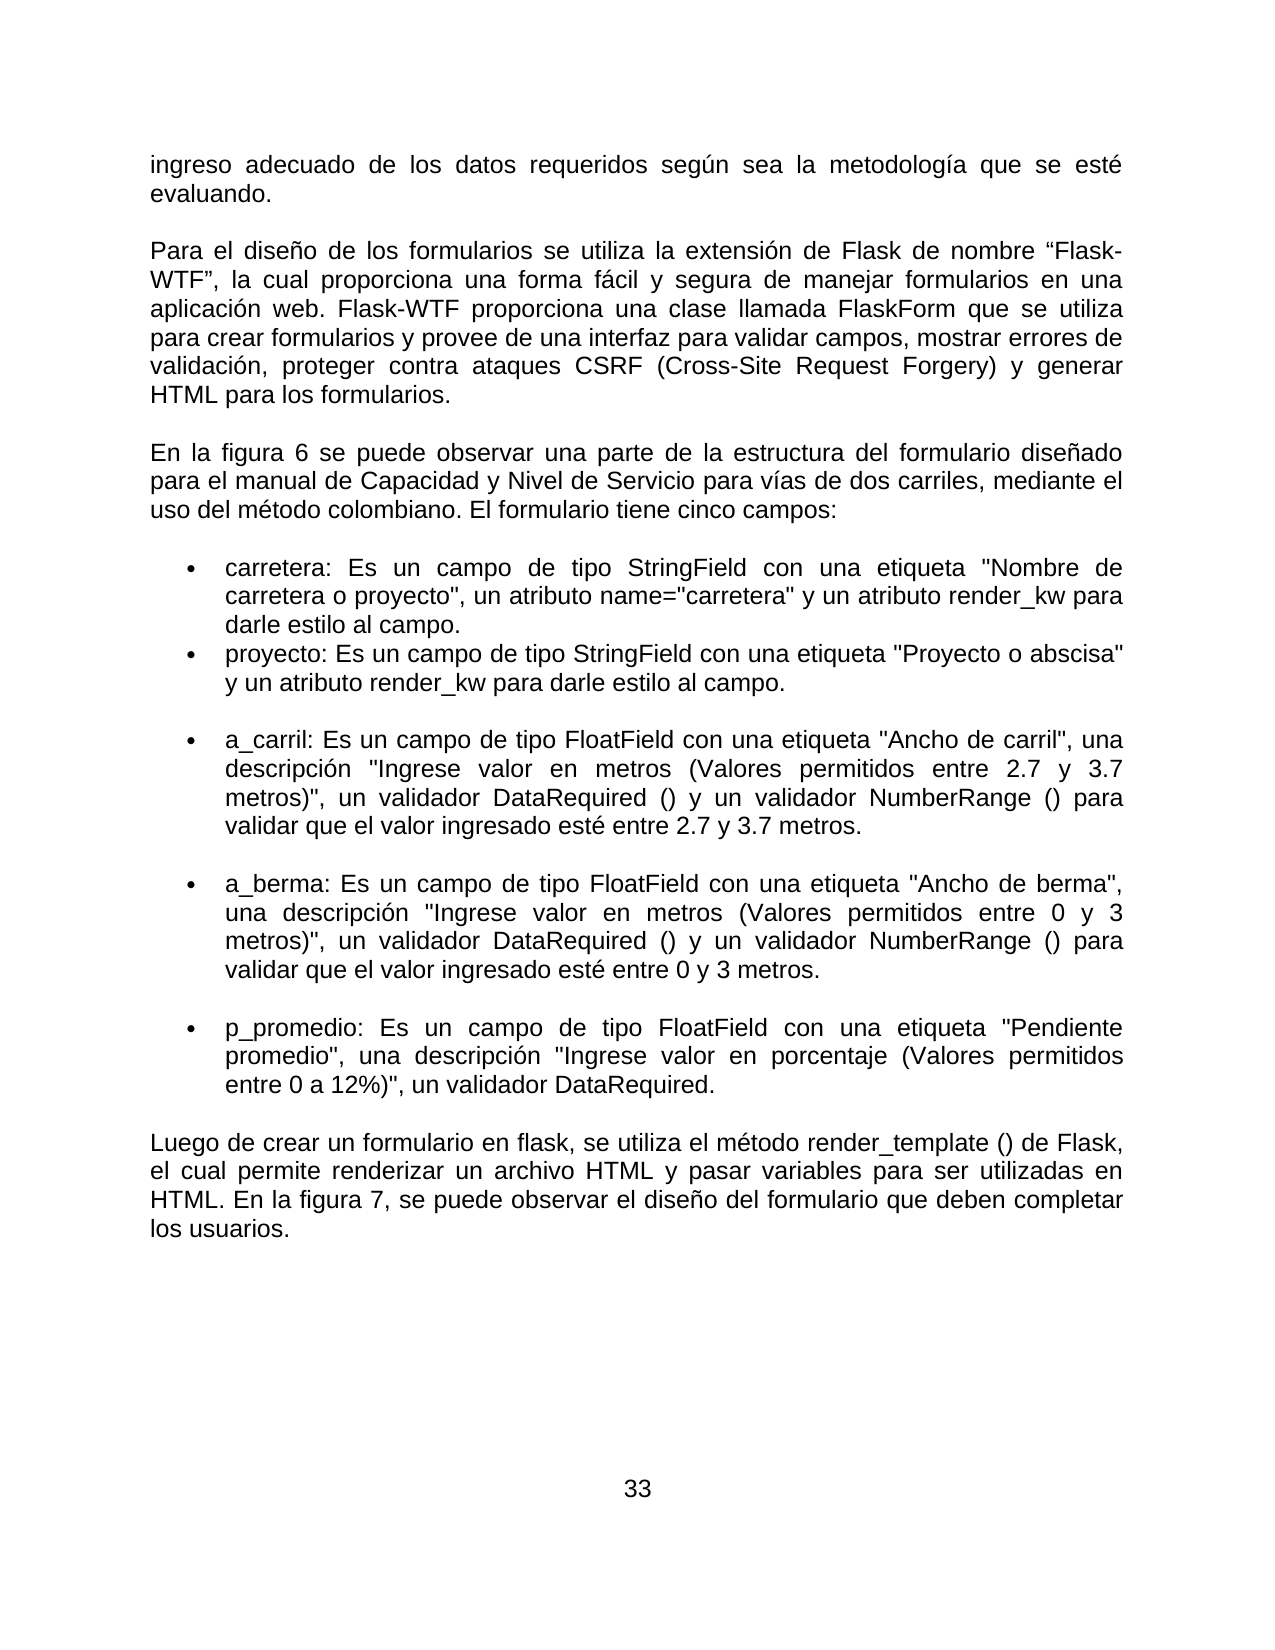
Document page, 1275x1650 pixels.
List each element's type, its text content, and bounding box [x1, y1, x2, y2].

text En la figura 6 se puede observar una parte de la estructura del formulario diseñado para el manual de Capacidad y Nivel de Servicio para vías de dos carriles, mediante el uso del método colombiano. El formulario tiene cinco campos: [150, 437, 1125, 524]
list p_promedio: Es un campo de tipo FloatField con una etiqueta "Pendiente promedio", una descripción "Ingrese valor en porcentaje (Valores permitidos entre 0 a 12%)", un validador DataRequired. [187, 1012, 1125, 1099]
text Luego de crear un formulario en flask, se utiliza el método render_template () de Flask, el cual permite renderizar un archivo HTML y pasar variables para ser utilizadas en HTML. En la figura 7, se puede observar el diseño del formulario que deben completar los usuarios. [150, 1127, 1125, 1242]
list carretera: Es un campo de tipo StringField con una etiqueta "Nombre de carretera o proyecto", un atributo name="carretera" y un atributo render_kw para darle estilo al campo. [187, 552, 1125, 639]
list a_berma: Es un campo de tipo FloatField con una etiqueta "Ancho de berma", una descripción "Ingrese valor en metros (Valores permitidos entre 0 y 3 metros)", un validador DataRequired () y un validador NumberRange () para validar que el valor ingresado esté entre 0 y 3 metros. [187, 869, 1125, 984]
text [150, 150, 1125, 207]
list a_carril: Es un campo de tipo FloatField con una etiqueta "Ancho de carril", una descripción "Ingrese valor en metros (Valores permitidos entre 2.7 y 3.7 metros)", un validador DataRequired () y un validador NumberRange () para validar que el valor ingresado esté entre 2.7 y 3.7 metros. [187, 725, 1125, 840]
list proyecto: Es un campo de tipo StringField con una etiqueta "Proyecto o abscisa" y un atributo render_kw para darle estilo al campo. [187, 639, 1125, 696]
text Para el diseño de los formularios se utiliza la extensión de Flask de nombre “Flask-WTF”, la cual proporciona una forma fácil y segura de manejar formularios en una aplicación web. Flask-WTF proporciona una clase llamada FlaskForm que se utiliza para crear formularios y provee de una interfaz para validar campos, mostrar errores de validación, proteger contra ataques CSRF (Cross-Site Request Forgery) y generar HTML para los formularios. [150, 236, 1125, 409]
